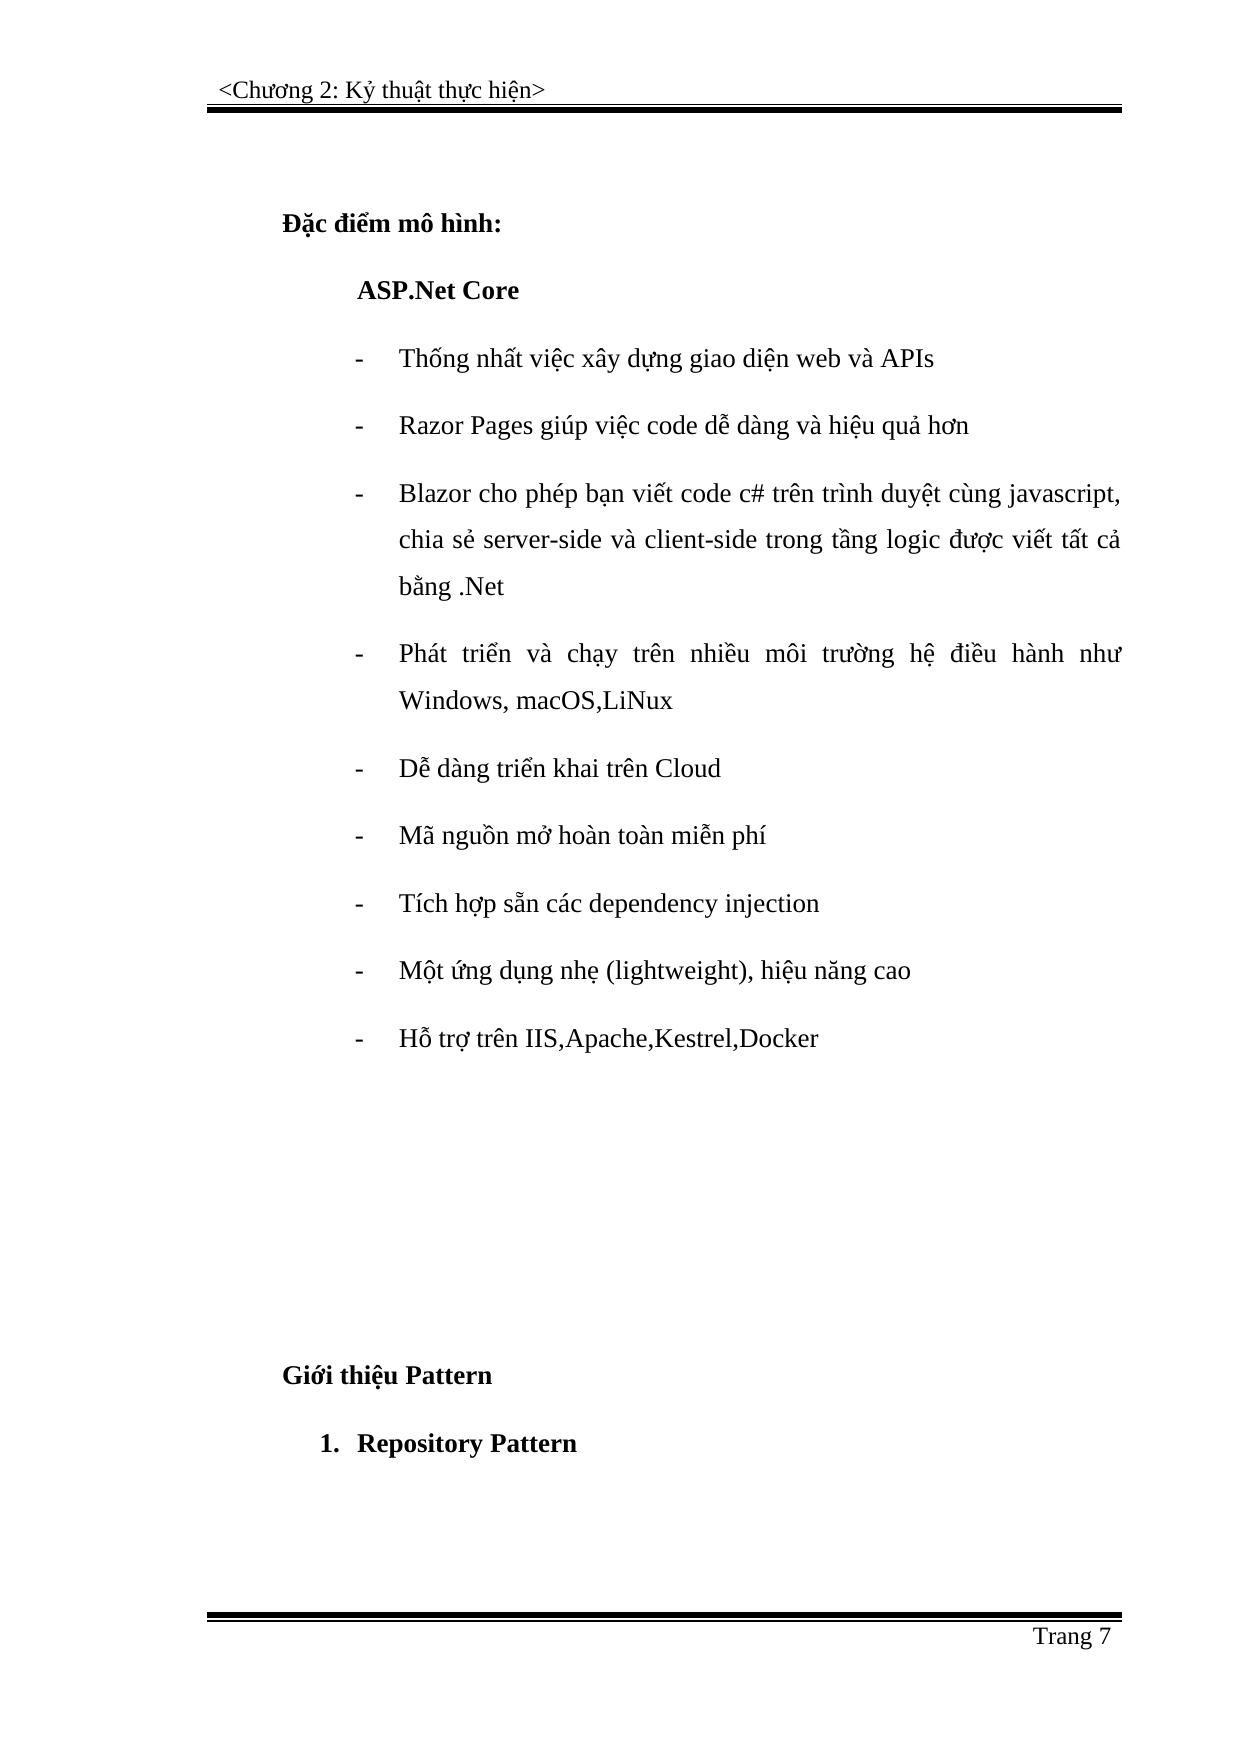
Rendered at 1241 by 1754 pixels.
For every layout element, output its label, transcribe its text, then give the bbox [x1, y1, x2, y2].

list Razor Pages giúp việc code dễ dàng và hiệu quả hơn [354, 409, 1122, 440]
list Repository Pattern [319, 1427, 1122, 1458]
list Dễ dàng triển khai trên Cloud [354, 752, 1122, 783]
list Tích hợp sẵn các dependency injection [354, 887, 1122, 918]
list Blazor cho phép bạn viết code c# trên trình duyệt cùng javascript, chia sẻ server-side và client-side trong tầng logic được viết tất cả bằng .Net [354, 477, 1122, 601]
list Phát triển và chạy trên nhiều môi trường hệ điều hành như Windows, macOS,LiNux [354, 638, 1122, 715]
text ASP.Net Core [357, 274, 1122, 305]
text Đặc điểm mô hình: [282, 207, 1122, 238]
list Thống nhất việc xây dựng giao diện web và APIs [354, 342, 1122, 373]
text Giới thiệu Pattern [282, 1359, 1122, 1390]
list Một ứng dụng nhẹ (lightweight), hiệu năng cao [354, 954, 1122, 985]
list Mã nguồn mở hoàn toàn miễn phí [354, 819, 1122, 850]
list Hỗ trợ trên IIS,Apache,Kestrel,Docker [354, 1022, 1122, 1053]
